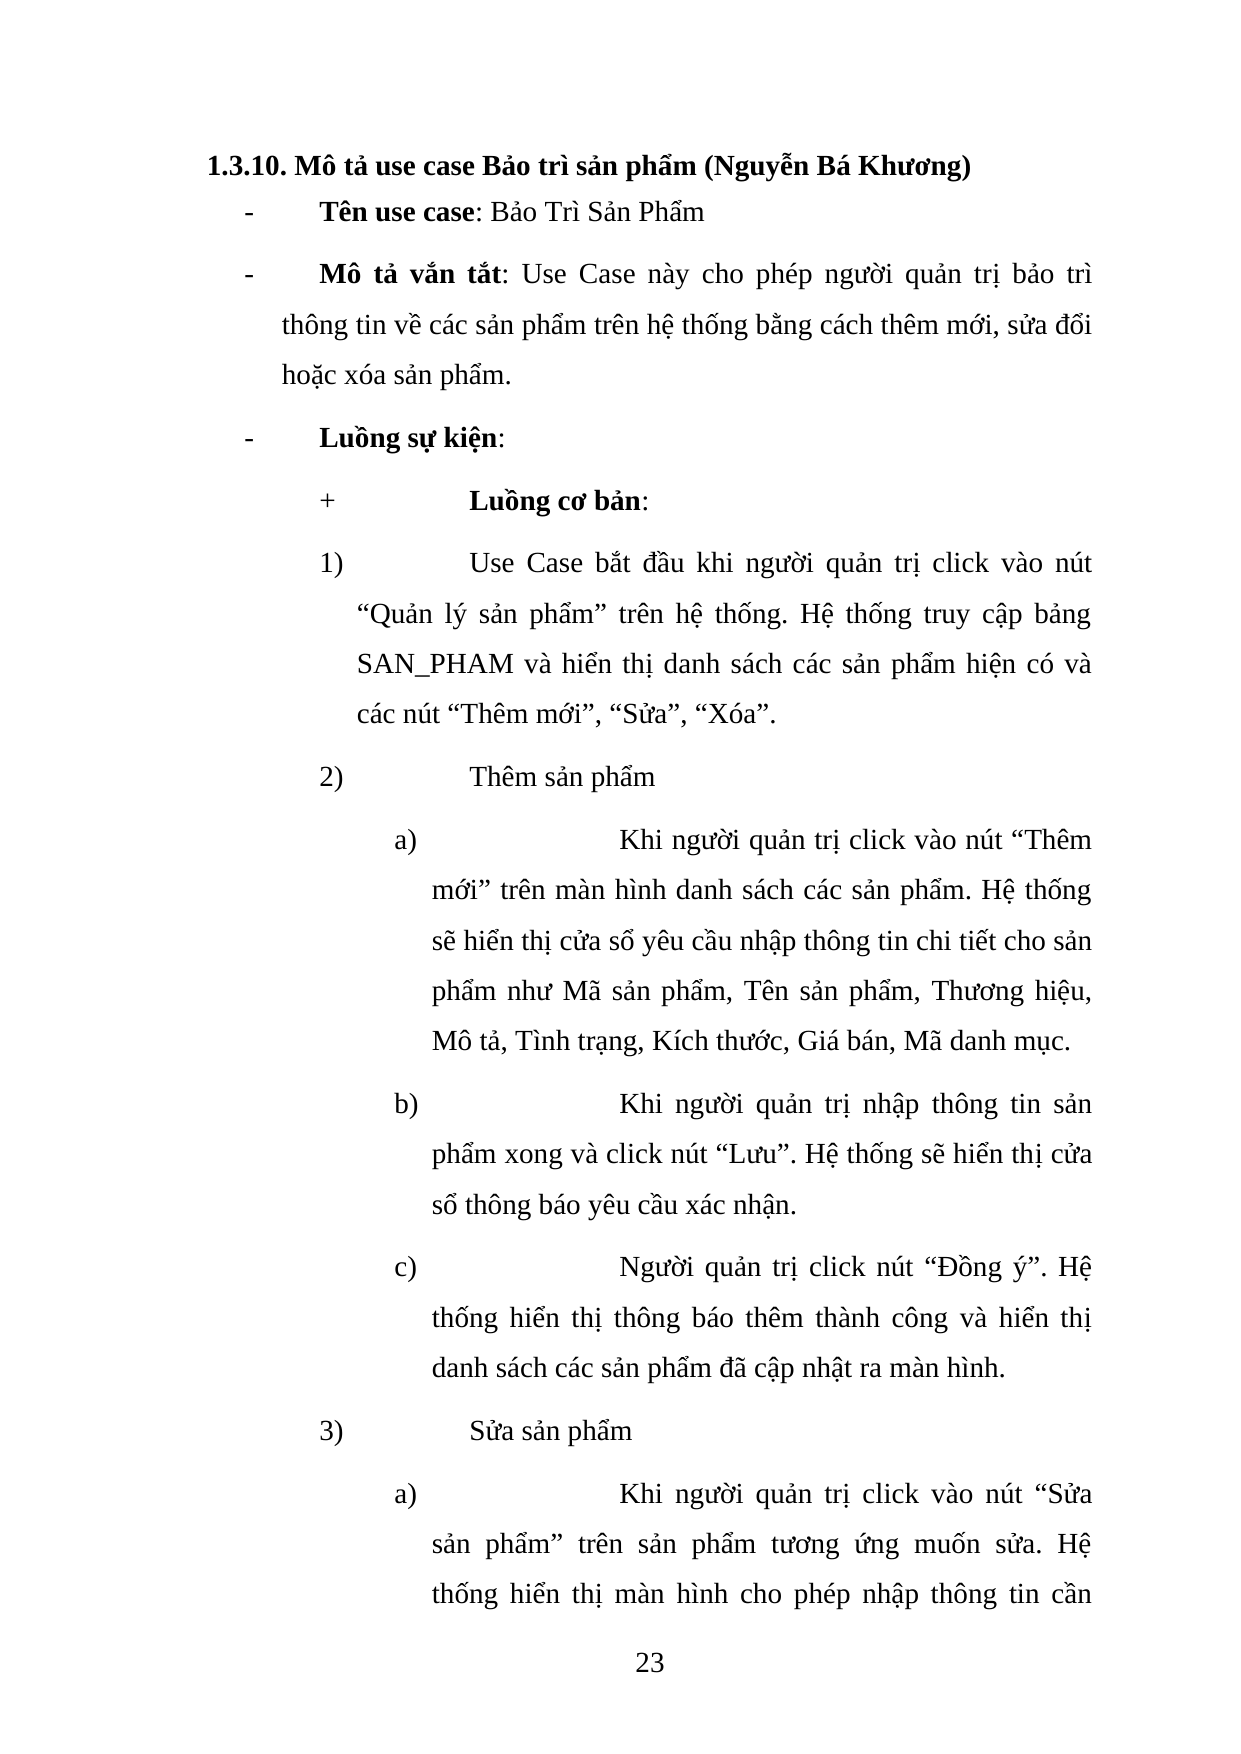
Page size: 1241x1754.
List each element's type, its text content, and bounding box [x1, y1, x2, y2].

list Sửa sản phẩm [319, 1413, 1093, 1447]
list Luồng sự kiện: [244, 420, 1093, 453]
list Use Case bắt đầu khi người quản trị click vào nút “Quản lý sản phẩm” trên hệ thống. Hệ thống truy cập bảng SAN_PHAM và hiển thị danh sách các sản phẩm hiện có và các nút “Thêm mới”, “Sửa”, “Xóa”. [319, 546, 1093, 730]
list Luồng cơ bản: [319, 483, 1093, 516]
list Khi người quản trị click vào nút “Thêm mới” trên màn hình danh sách các sản phẩm. Hệ thống sẽ hiển thị cửa sổ yêu cầu nhập thông tin chi tiết cho sản phẩm như Mã sản phẩm, Tên sản phẩm, Thương hiệu, Mô tả, Tình trạng, Kích thước, Giá bán, Mã danh mục. [394, 822, 1093, 1057]
list Tên use case: Bảo Trì Sản Phẩm [244, 194, 1093, 227]
subtitle 1.3.10. Mô tả use case Bảo trì sản phẩm (Nguyễn Bá Khương) [207, 148, 1093, 181]
list Người quản trị click nút “Đồng ý”. Hệ thống hiển thị thông báo thêm thành công và hiển thị danh sách các sản phẩm đã cập nhật ra màn hình. [394, 1249, 1093, 1384]
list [394, 1476, 1093, 1610]
list Thêm sản phẩm [319, 759, 1093, 793]
list Mô tả vắn tắt: Use Case này cho phép người quản trị bảo trì thông tin về các sản phẩm trên hệ thống bằng cách thêm mới, sửa đổi hoặc xóa sản phẩm. [244, 256, 1093, 391]
list Khi người quản trị nhập thông tin sản phẩm xong và click nút “Lưu”. Hệ thống sẽ hiển thị cửa sổ thông báo yêu cầu xác nhận. [394, 1086, 1093, 1220]
